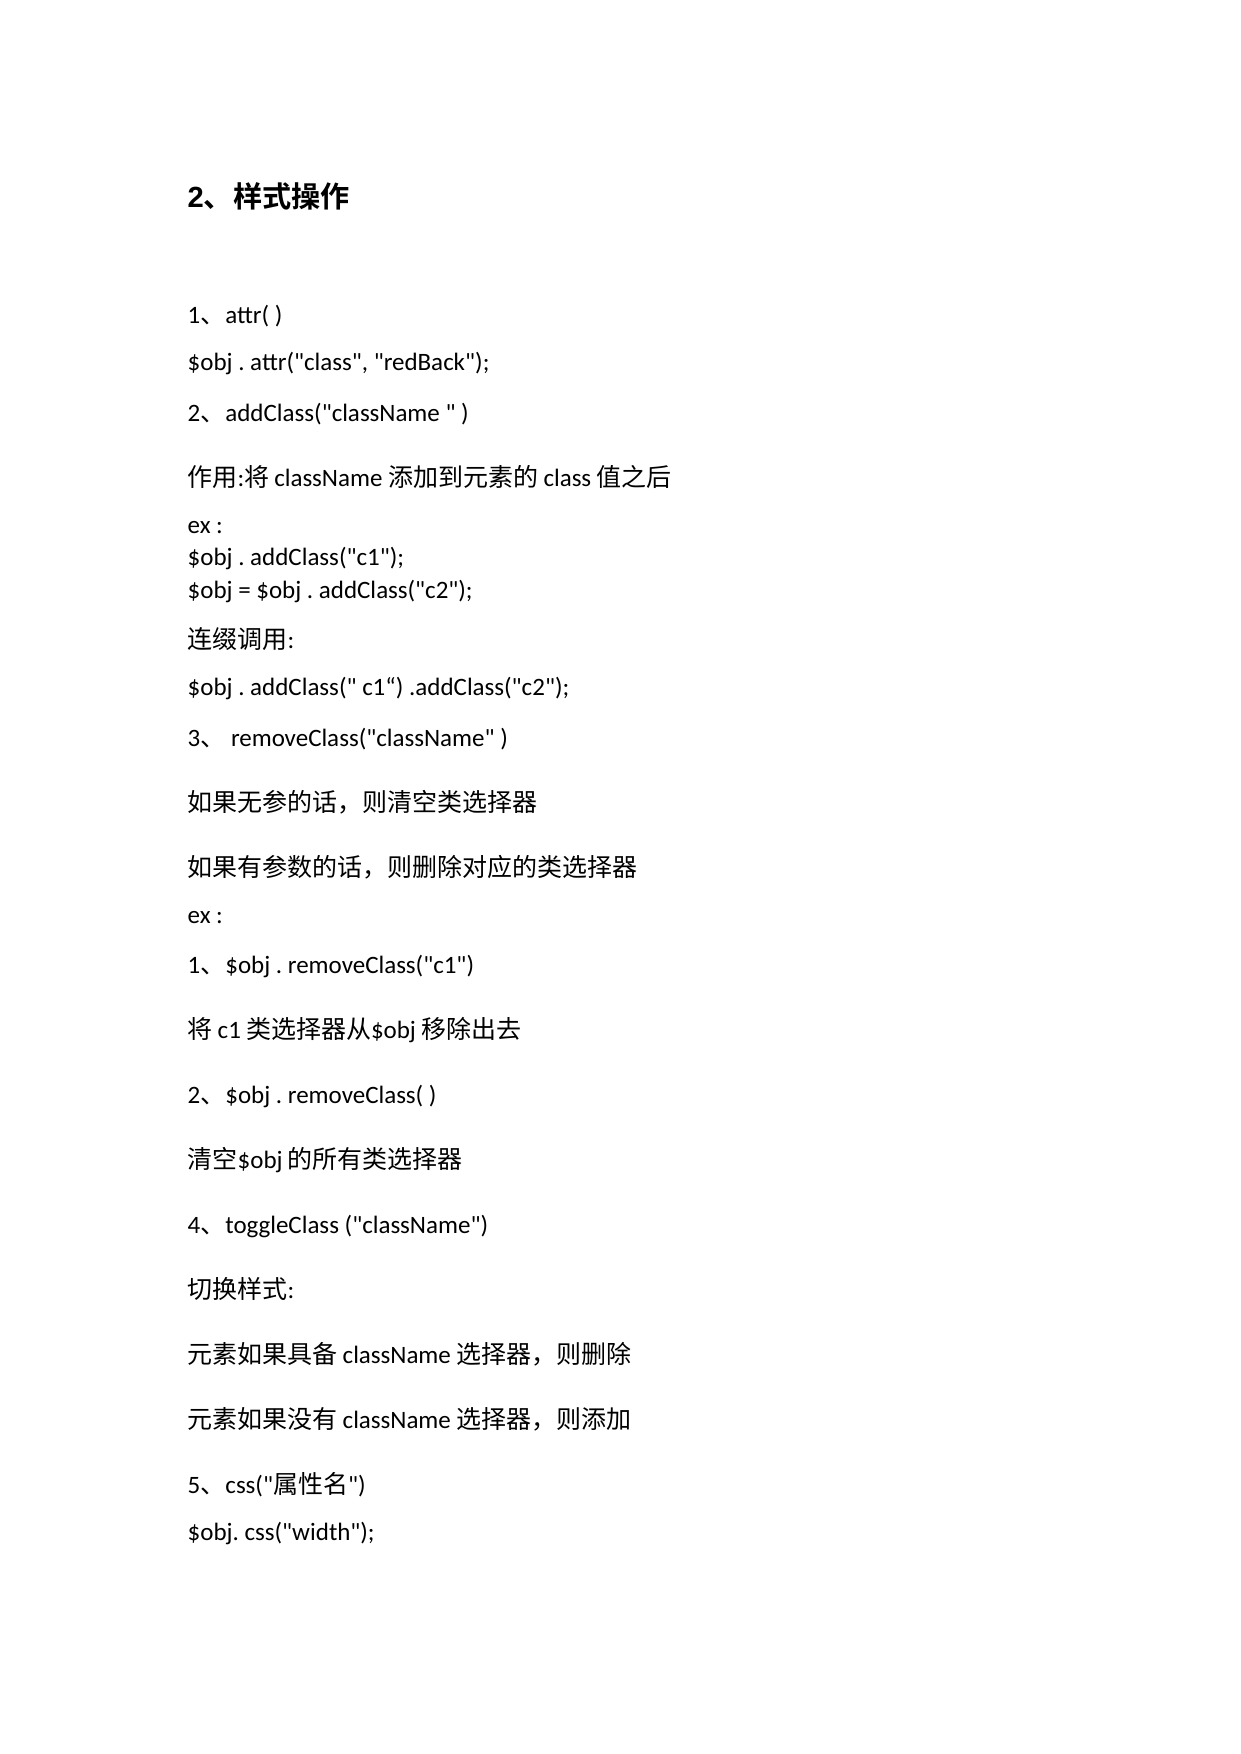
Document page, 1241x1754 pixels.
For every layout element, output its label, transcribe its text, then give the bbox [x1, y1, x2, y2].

text 3、 removeClass("className" ) [187, 703, 1053, 768]
text $obj = $obj . addClass("c2"); [187, 573, 1053, 605]
text 5、css("属性名") [187, 1450, 1053, 1515]
text 如果有参数的话，则删除对应的类选择器 [187, 833, 1053, 898]
text 将c1类选择器从$obj移除出去 [187, 995, 1053, 1060]
text 作用:将className 添加到元素的class值之后 [187, 443, 1053, 508]
text 2、addClass("className " ) [187, 378, 1053, 443]
text 连缀调用: [187, 605, 1053, 670]
text 元素如果没有className选择器，则添加 [187, 1385, 1053, 1450]
text 如果无参的话，则清空类选择器 [187, 768, 1053, 833]
text 元素如果具备className选择器，则删除 [187, 1320, 1053, 1385]
text 1、$obj . removeClass("c1") [187, 930, 1053, 995]
text ex : [187, 898, 1053, 930]
text 清空$obj的所有类选择器 [187, 1125, 1053, 1190]
text $obj. css("width"); [187, 1515, 1053, 1548]
text $obj . addClass("c1"); [187, 540, 1053, 573]
text 1、attr( ) [187, 280, 1053, 345]
text 2、$obj . removeClass( ) [187, 1060, 1053, 1125]
text $obj . addClass(" c1“) .addClass("c2"); [187, 670, 1053, 703]
subtitle 2、样式操作 [187, 162, 1053, 227]
text $obj . attr("class", "redBack"); [187, 345, 1053, 378]
text ex : [187, 508, 1053, 540]
text 切换样式: [187, 1255, 1053, 1320]
text 4、toggleClass ("className") [187, 1190, 1053, 1255]
